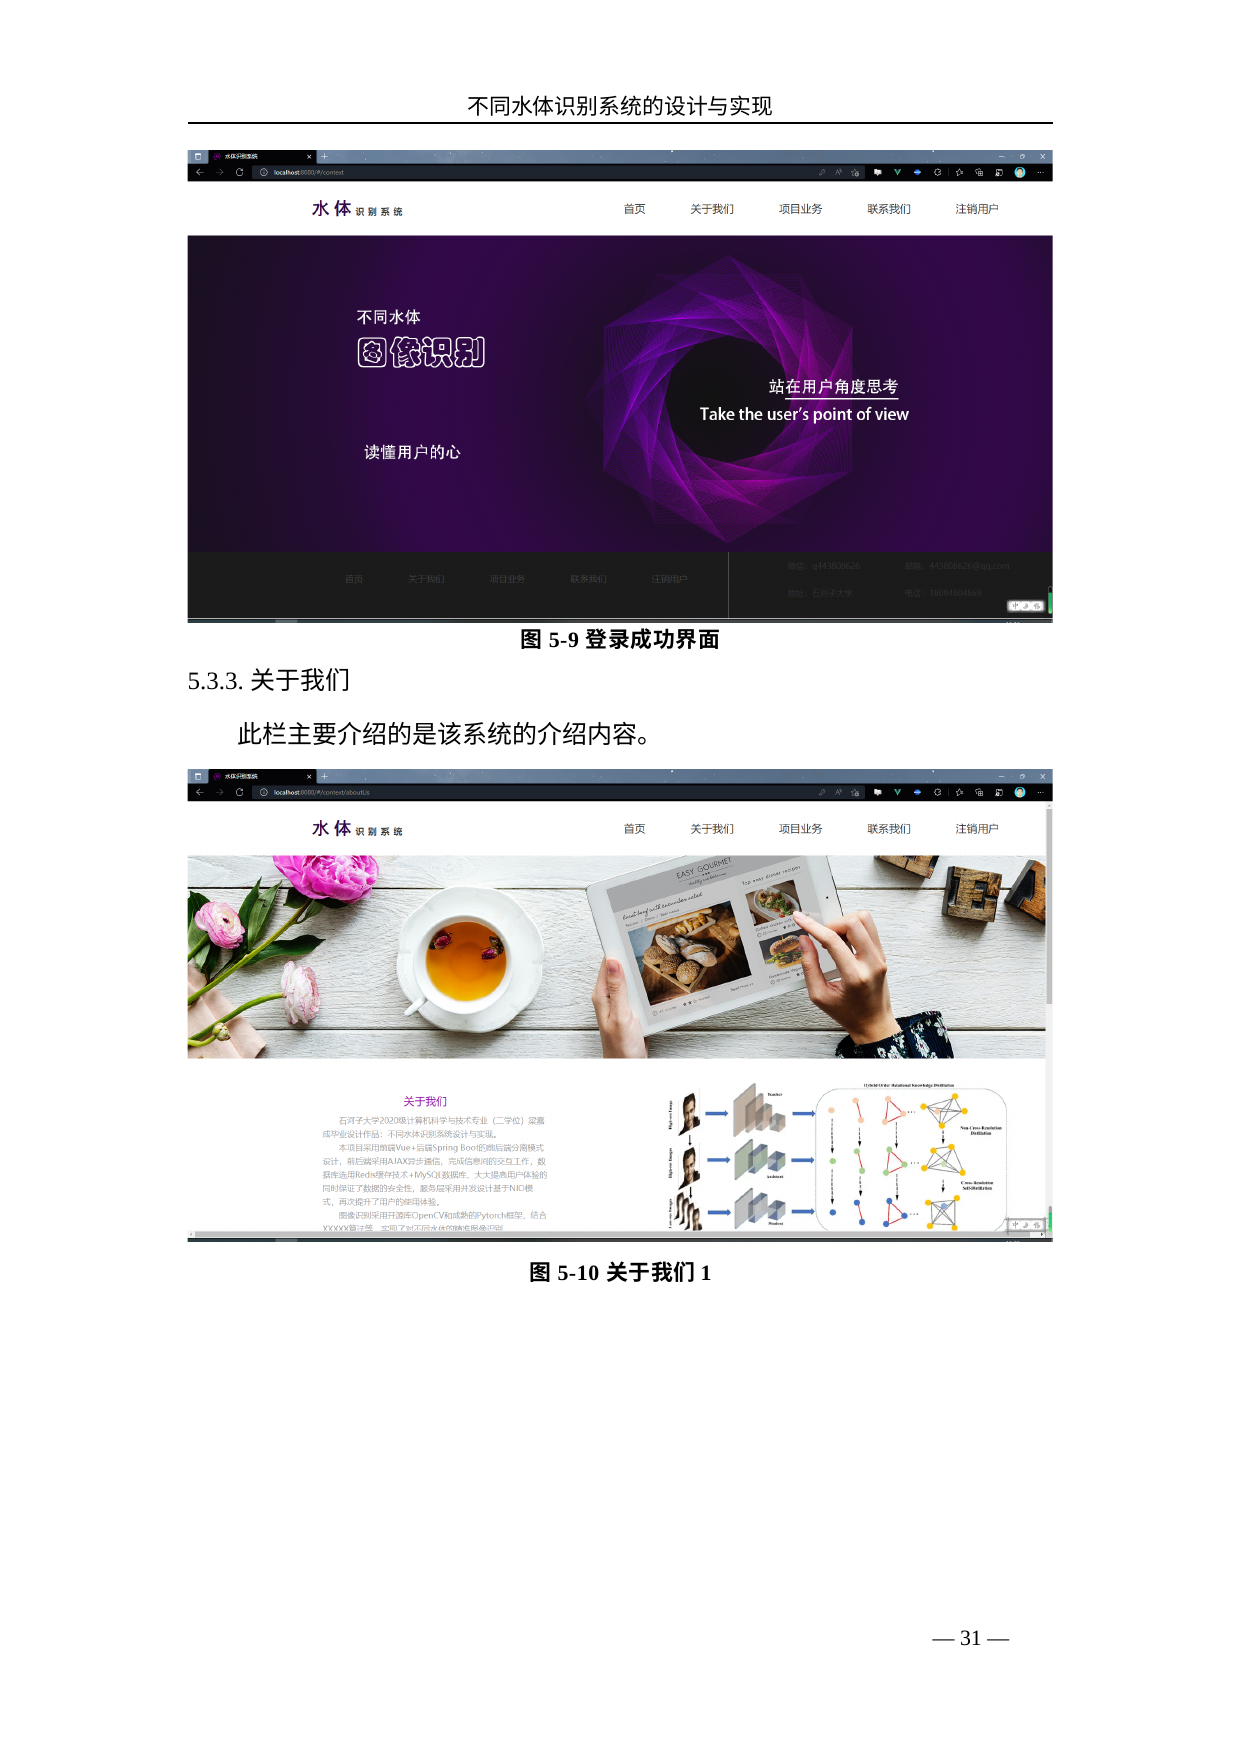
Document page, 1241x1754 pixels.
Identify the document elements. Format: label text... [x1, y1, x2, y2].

subtitle 关于我们 [187, 660, 1053, 697]
picture [187, 150, 1053, 623]
picture [187, 769, 1053, 1242]
text 此栏主要介绍的是该系统的介绍内容。 [187, 715, 1053, 751]
